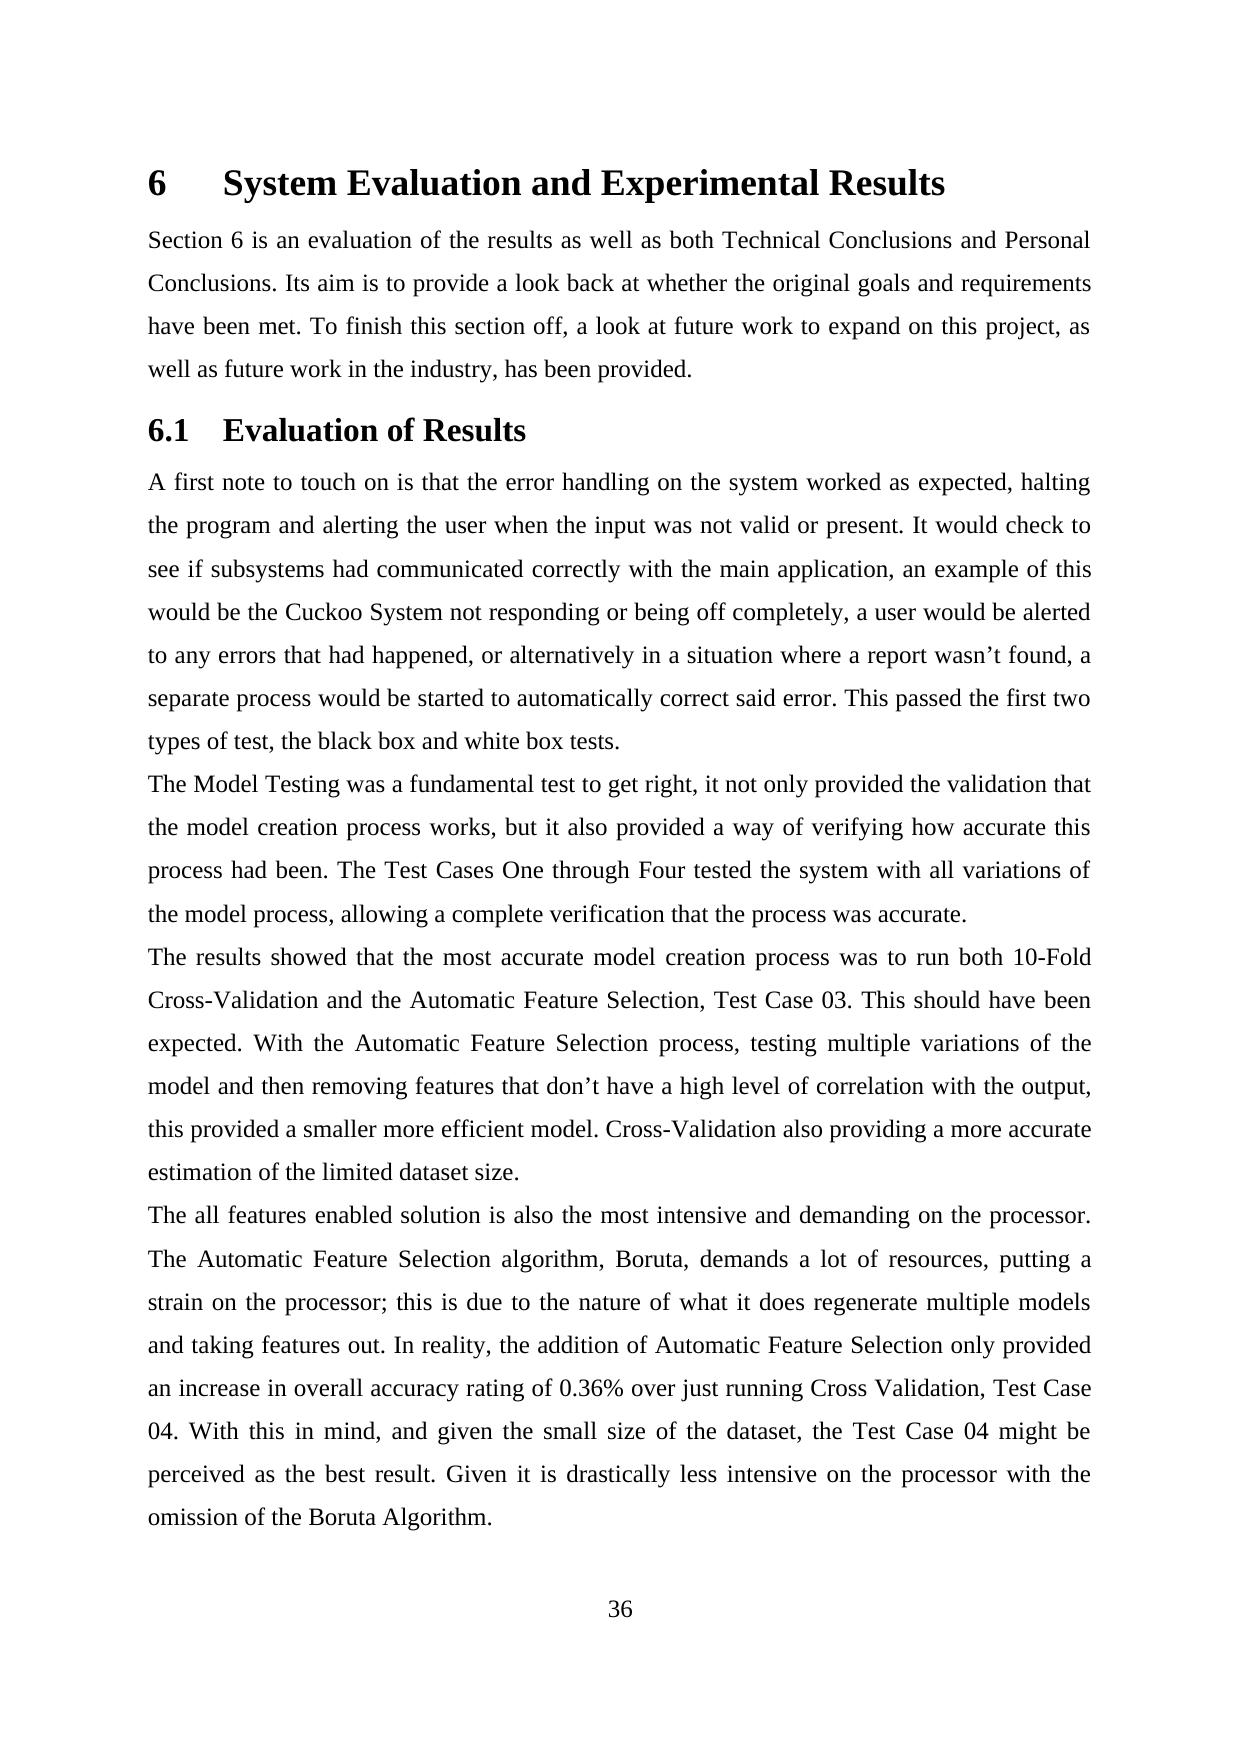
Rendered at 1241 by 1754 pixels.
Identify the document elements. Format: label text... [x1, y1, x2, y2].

text The all features enabled solution is also the most intensive and demanding on the processor. The Automatic Feature Selection algorithm, Boruta, demands a lot of resources, putting a strain on the processor; this is due to the nature of what it does regenerate multiple models and taking features out. In reality, the addition of Automatic Feature Selection only provided an increase in overall accuracy rating of 0.36% over just running Cross Validation, Test Case 04. With this in mind, and given the small size of the dataset, the Test Case 04 might be perceived as the best result. Given it is drastically less intensive on the processor with the omission of the Boruta Algorithm. [148, 1201, 1092, 1531]
subtitle Evaluation of Results [148, 410, 1092, 448]
text The results showed that the most accurate model creation process was to run both 10-Fold Cross-Validation and the Automatic Feature Selection, Test Case 03. This should have been expected. With the Automatic Feature Selection process, testing multiple variations of the model and then removing features that don’t have a high level of correlation with the output, this provided a smaller more efficient model. Cross-Validation also providing a more accurate estimation of the limited dataset size. [148, 942, 1092, 1186]
text Section 6 is an evaluation of the results as well as both Technical Conclusions and Personal Conclusions. Its aim is to provide a look back at whether the original goals and requirements have been met. To finish this section off, a look at future work to expand on this project, as well as future work in the industry, has been provided. [148, 225, 1092, 383]
text The Model Testing was a fundamental test to get right, it not only provided the validation that the model creation process works, but it also provided a way of verifying how accurate this process had been. The Test Cases One through Four tested the system with all variations of the model process, allowing a complete verification that the process was accurate. [148, 769, 1092, 927]
subtitle System Evaluation and Experimental Results [148, 160, 1092, 203]
text A first note to touch on is that the error handling on the system worked as expected, halting the program and alerting the user when the input was not valid or present. It would check to see if subsystems had communicated correctly with the main application, an example of this would be the Cuckoo System not responding or being off completely, a user would be alerted to any errors that had happened, or alternatively in a situation where a report wasn’t found, a separate process would be started to automatically correct said error. This passed the first two types of test, the black box and white box tests. [148, 467, 1092, 755]
